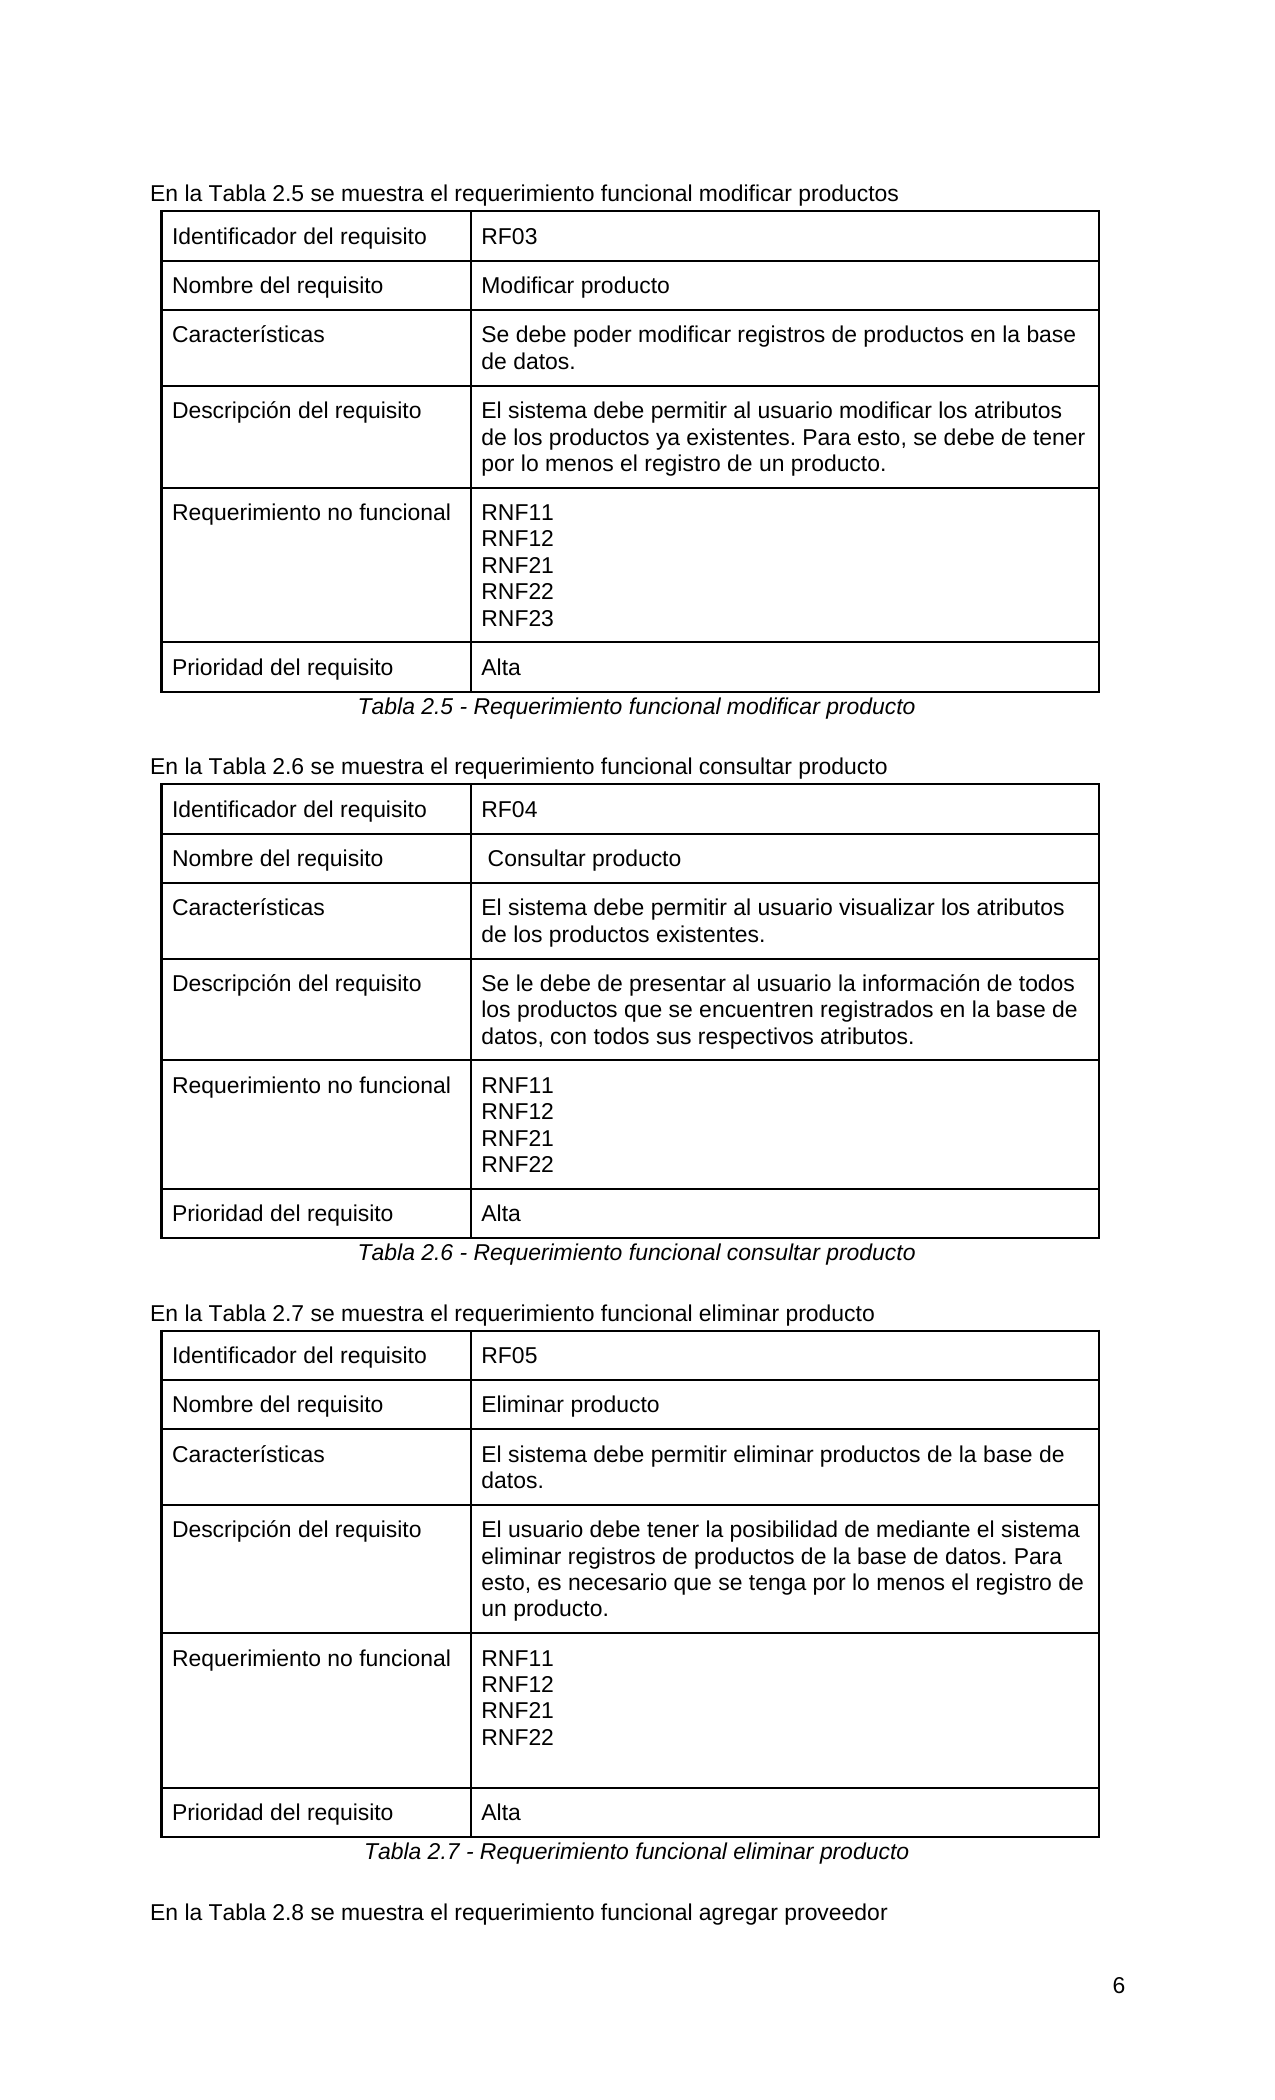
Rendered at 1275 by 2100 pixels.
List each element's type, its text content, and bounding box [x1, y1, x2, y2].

table_cell Prioridad del requisito [163, 643, 470, 691]
table_cell El sistema debe permitir al usuario modificar los atributos de los productos ya existentes. Para esto, se debe de tener por lo menos el registro de un producto. [472, 387, 1098, 487]
table_cell Características [163, 311, 470, 384]
text En la Tabla 2.6 se muestra el requerimiento funcional consultar producto [150, 753, 1125, 779]
table_cell Requerimiento no funcional [163, 489, 470, 641]
table_cell Prioridad del requisito [163, 1190, 470, 1237]
table_header RF05 [472, 1332, 1098, 1379]
table_cell Características [163, 1430, 470, 1504]
table_cell RNF11 RNF12 RNF21 RNF22 [472, 1061, 1098, 1188]
table_cell Requerimiento no funcional [163, 1061, 470, 1188]
table_cell Alta [472, 643, 1098, 691]
text Tabla 2.7 - Requerimiento funcional eliminar producto [150, 1838, 1125, 1864]
text En la Tabla 2.7 se muestra el requerimiento funcional eliminar producto [150, 1299, 1125, 1326]
table_header Identificador del requisito [163, 1332, 470, 1379]
table_cell Alta [472, 1190, 1098, 1237]
table_cell Consultar producto [472, 835, 1098, 882]
table_cell Características [163, 884, 470, 957]
table_cell Requerimiento no funcional [163, 1634, 470, 1787]
table_cell Alta [472, 1789, 1098, 1836]
text Tabla 2.5 - Requerimiento funcional modificar producto [150, 693, 1125, 719]
table_cell El usuario debe tener la posibilidad de mediante el sistema eliminar registros de productos de la base de datos. Para esto, es necesario que se tenga por lo menos el registro de un producto. [472, 1506, 1098, 1632]
text En la Tabla 2.5 se muestra el requerimiento funcional modificar productos [150, 180, 1125, 207]
table_cell Se debe poder modificar registros de productos en la base de datos. [472, 311, 1098, 384]
table_cell Se le debe de presentar al usuario la información de todos los productos que se encuentren registrados en la base de datos, con todos sus respectivos atributos. [472, 960, 1098, 1059]
table_cell Eliminar producto [472, 1381, 1098, 1428]
table_cell El sistema debe permitir al usuario visualizar los atributos de los productos existentes. [472, 884, 1098, 957]
table_cell Nombre del requisito [163, 1381, 470, 1428]
table_cell Modificar producto [472, 262, 1098, 309]
table_cell Descripción del requisito [163, 387, 470, 487]
table_cell Nombre del requisito [163, 262, 470, 309]
table_cell Prioridad del requisito [163, 1789, 470, 1836]
text Tabla 2.6 - Requerimiento funcional consultar producto [150, 1239, 1125, 1265]
table_header RF03 [472, 212, 1098, 260]
table_header Identificador del requisito [163, 785, 470, 832]
table_cell Descripción del requisito [163, 1506, 470, 1632]
table_header RF04 [472, 785, 1098, 832]
table_header Identificador del requisito [163, 212, 470, 260]
table_cell El sistema debe permitir eliminar productos de la base de datos. [472, 1430, 1098, 1504]
text En la Tabla 2.8 se muestra el requerimiento funcional agregar proveedor [150, 1899, 1125, 1925]
table_cell Nombre del requisito [163, 835, 470, 882]
table_cell RNF11 RNF12 RNF21 RNF22 [472, 1634, 1098, 1787]
table_cell RNF11 RNF12 RNF21 RNF22 RNF23 [472, 489, 1098, 641]
table_cell Descripción del requisito [163, 960, 470, 1059]
